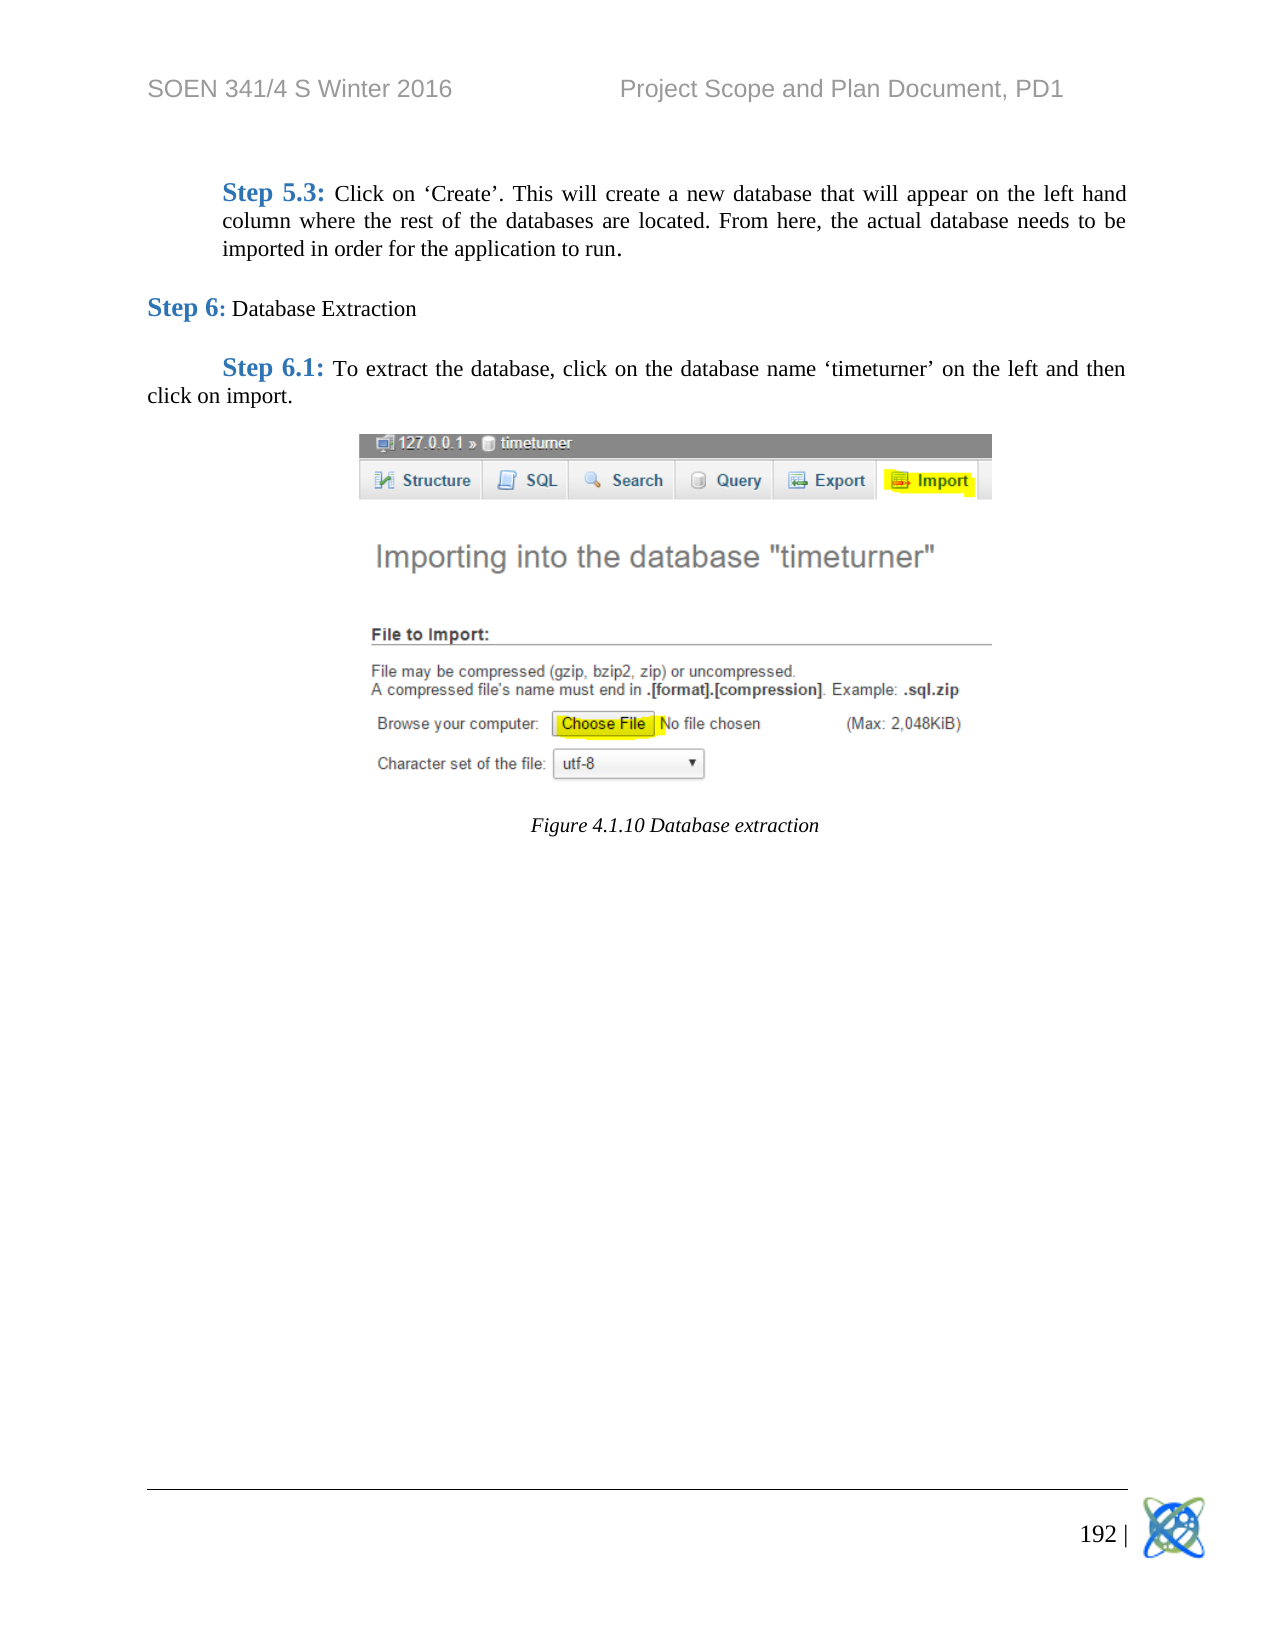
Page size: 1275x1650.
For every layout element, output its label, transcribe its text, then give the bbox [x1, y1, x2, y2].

text Step 6: Database Extraction [147, 291, 1128, 322]
picture [358, 434, 992, 813]
text Step 6.1: To extract the database, click on the database name ‘timeturner’ on the left and then click on import. [147, 351, 1128, 408]
text Step 5.3: Click on ‘Create’. This will create a new database that will appear on the left hand column where the rest of the databases are located. From here, the actual database needs to be imported in order for the application to run. [222, 176, 1128, 262]
picture [1123, 1490, 1224, 1566]
text Figure 4.1.10 Database extraction [147, 813, 1128, 837]
